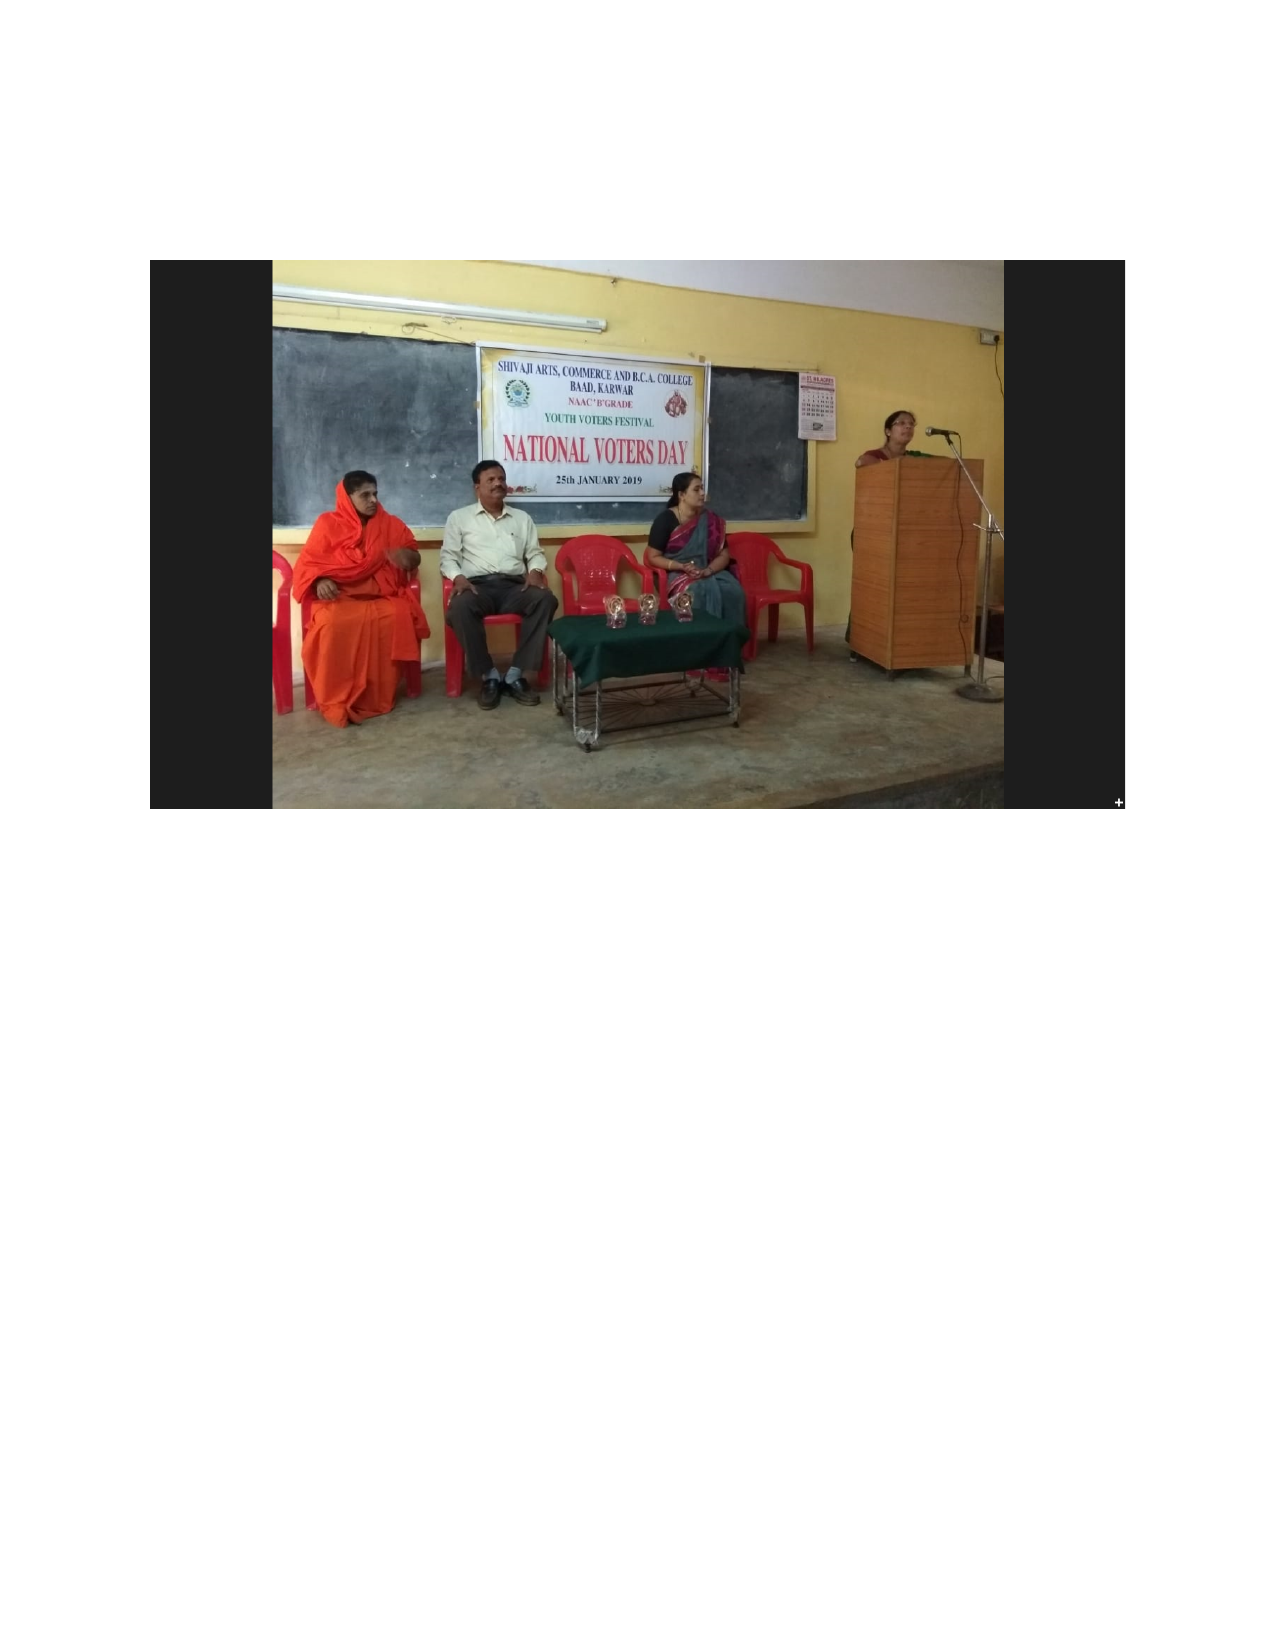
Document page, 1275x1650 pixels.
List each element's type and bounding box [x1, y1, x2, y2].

picture [150, 260, 1125, 809]
